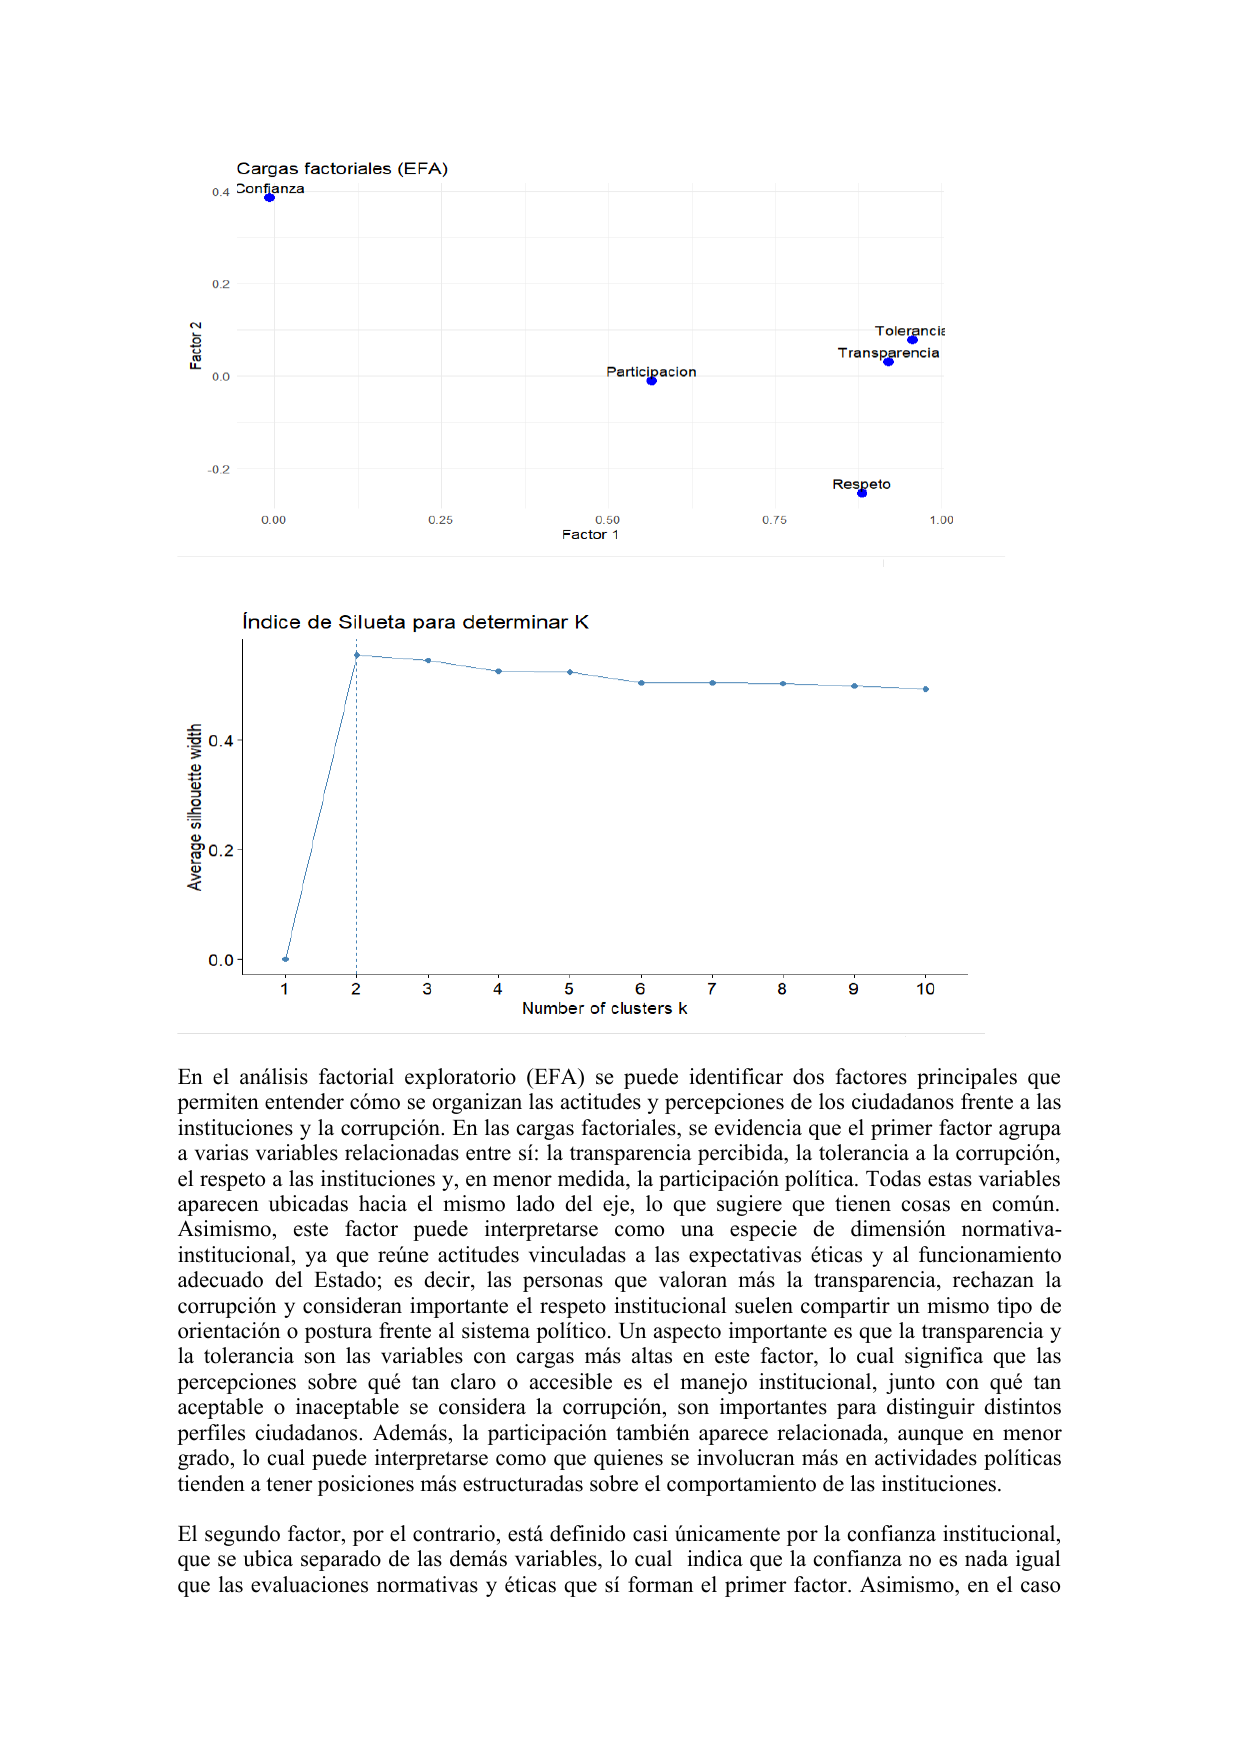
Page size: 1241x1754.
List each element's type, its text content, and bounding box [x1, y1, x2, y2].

picture [177, 147, 1006, 567]
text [177, 1521, 1063, 1597]
picture [177, 596, 985, 1037]
text En el análisis factorial exploratorio (EFA) se puede identificar dos factores principales que permiten entender cómo se organizan las actitudes y percepciones de los ciudadanos frente a las instituciones y la corrupción. En las cargas factoriales, se evidencia que el primer factor agrupa a varias variables relacionadas entre sí: la transparencia percibida, la tolerancia a la corrupción, el respeto a las instituciones y, en menor medida, la participación política. Todas estas variables aparecen ubicadas hacia el mismo lado del eje, lo que sugiere que tienen cosas en común. Asimismo, este factor puede interpretarse como una especie de dimensión normativa-institucional, ya que reúne actitudes vinculadas a las expectativas éticas y al funcionamiento adecuado del Estado; es decir, las personas que valoran más la transparencia, rechazan la corrupción y consideran importante el respeto institucional suelen compartir un mismo tipo de orientación o postura frente al sistema político. Un aspecto importante es que la transparencia y la tolerancia son las variables con cargas más altas en este factor, lo cual significa que las percepciones sobre qué tan claro o accesible es el manejo institucional, junto con qué tan aceptable o inaceptable se considera la corrupción, son importantes para distinguir distintos perfiles ciudadanos. Además, la participación también aparece relacionada, aunque en menor grado, lo cual puede interpretarse como que quienes se involucran más en actividades políticas tienden a tener posiciones más estructuradas sobre el comportamiento de las instituciones. [177, 1064, 1063, 1496]
